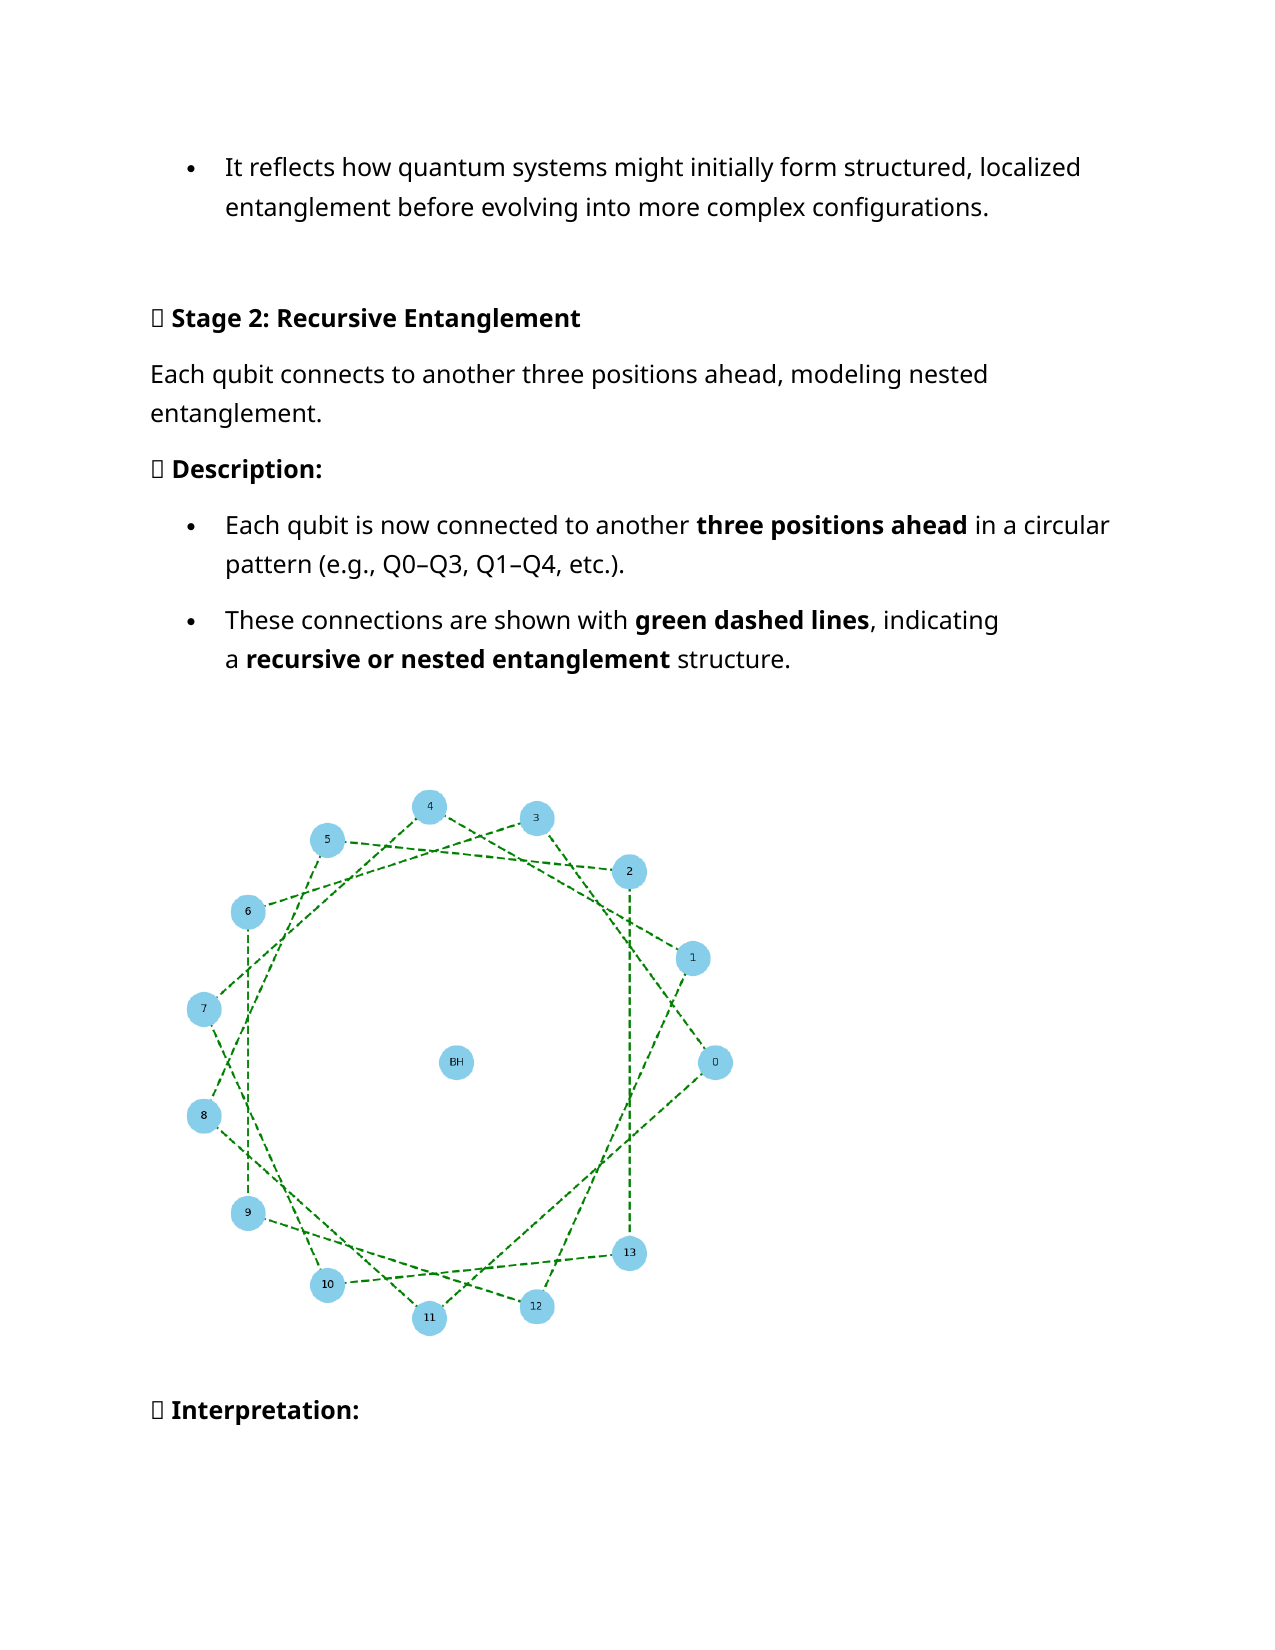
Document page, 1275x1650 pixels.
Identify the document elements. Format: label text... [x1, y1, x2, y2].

picture [150, 753, 768, 1371]
text 🔁 Stage 2: Recursive Entanglement [150, 301, 1125, 335]
text Each qubit connects to another three positions ahead, modeling nested entanglement. [150, 357, 1125, 430]
list Each qubit is now connected to another three positions ahead in a circular pattern (e.g., Q0–Q3, Q1–Q4, etc.). [187, 507, 1125, 581]
list It reflects how quantum systems might initially form structured, localized entanglement before evolving into more complex configurations. [187, 150, 1125, 223]
text 🔸 Interpretation: [150, 1393, 1125, 1427]
list These connections are shown with green dashed lines, indicating a recursive or nested entanglement structure. [187, 602, 1125, 676]
text 🔸 Description: [150, 452, 1125, 486]
